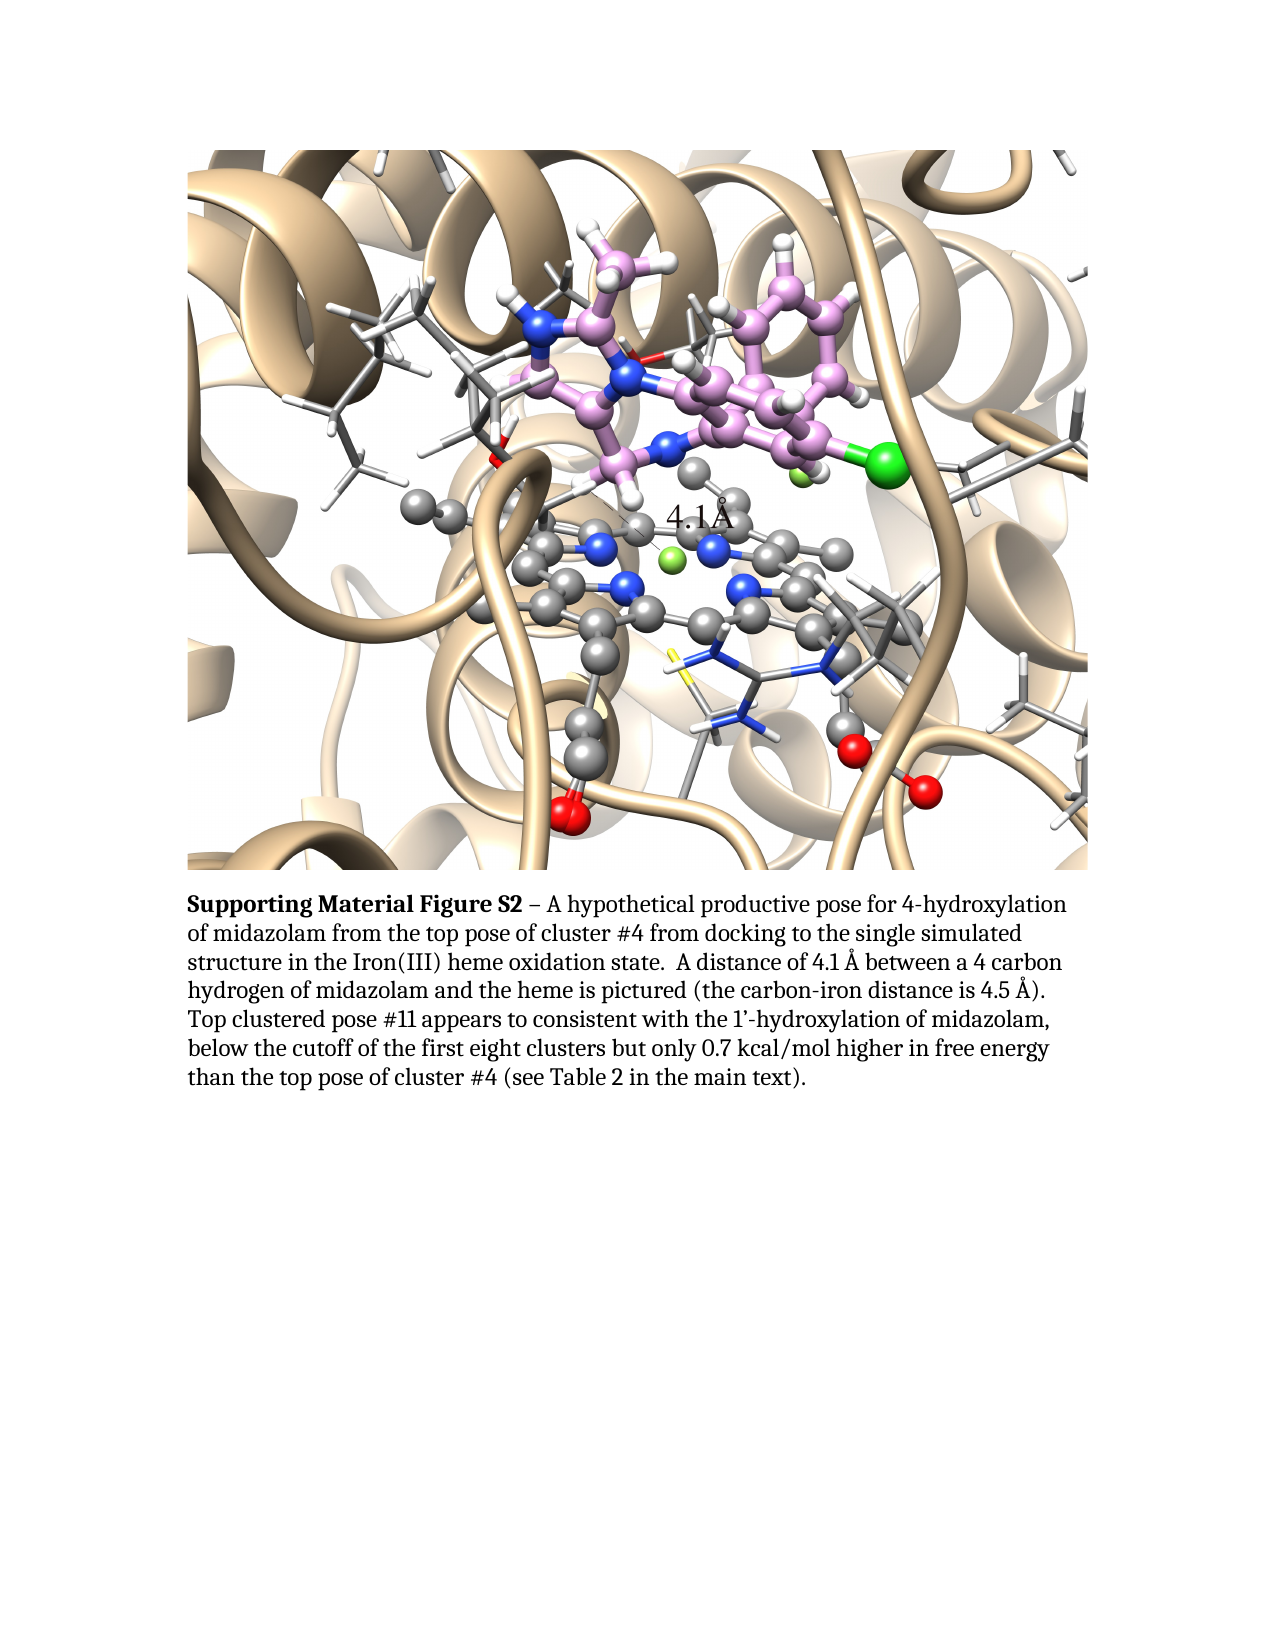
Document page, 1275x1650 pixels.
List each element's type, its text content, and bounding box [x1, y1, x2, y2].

picture [187, 150, 1088, 870]
text Supporting Material Figure S2 – A hypothetical productive pose for 4-hydroxylation of midazolam from the top pose of cluster #4 from docking to the single simulated structure in the Iron(III) heme oxidation state. A distance of 4.1 Å between a 4 carbon hydrogen of midazolam and the heme is pictured (the carbon-iron distance is 4.5 Å). Top clustered pose #11 appears to consistent with the 1’-hydroxylation of midazolam, below the cutoff of the first eight clusters but only 0.7 kcal/mol higher in free energy than the top pose of cluster #4 (see Table 2 in the main text). [187, 890, 1087, 1091]
